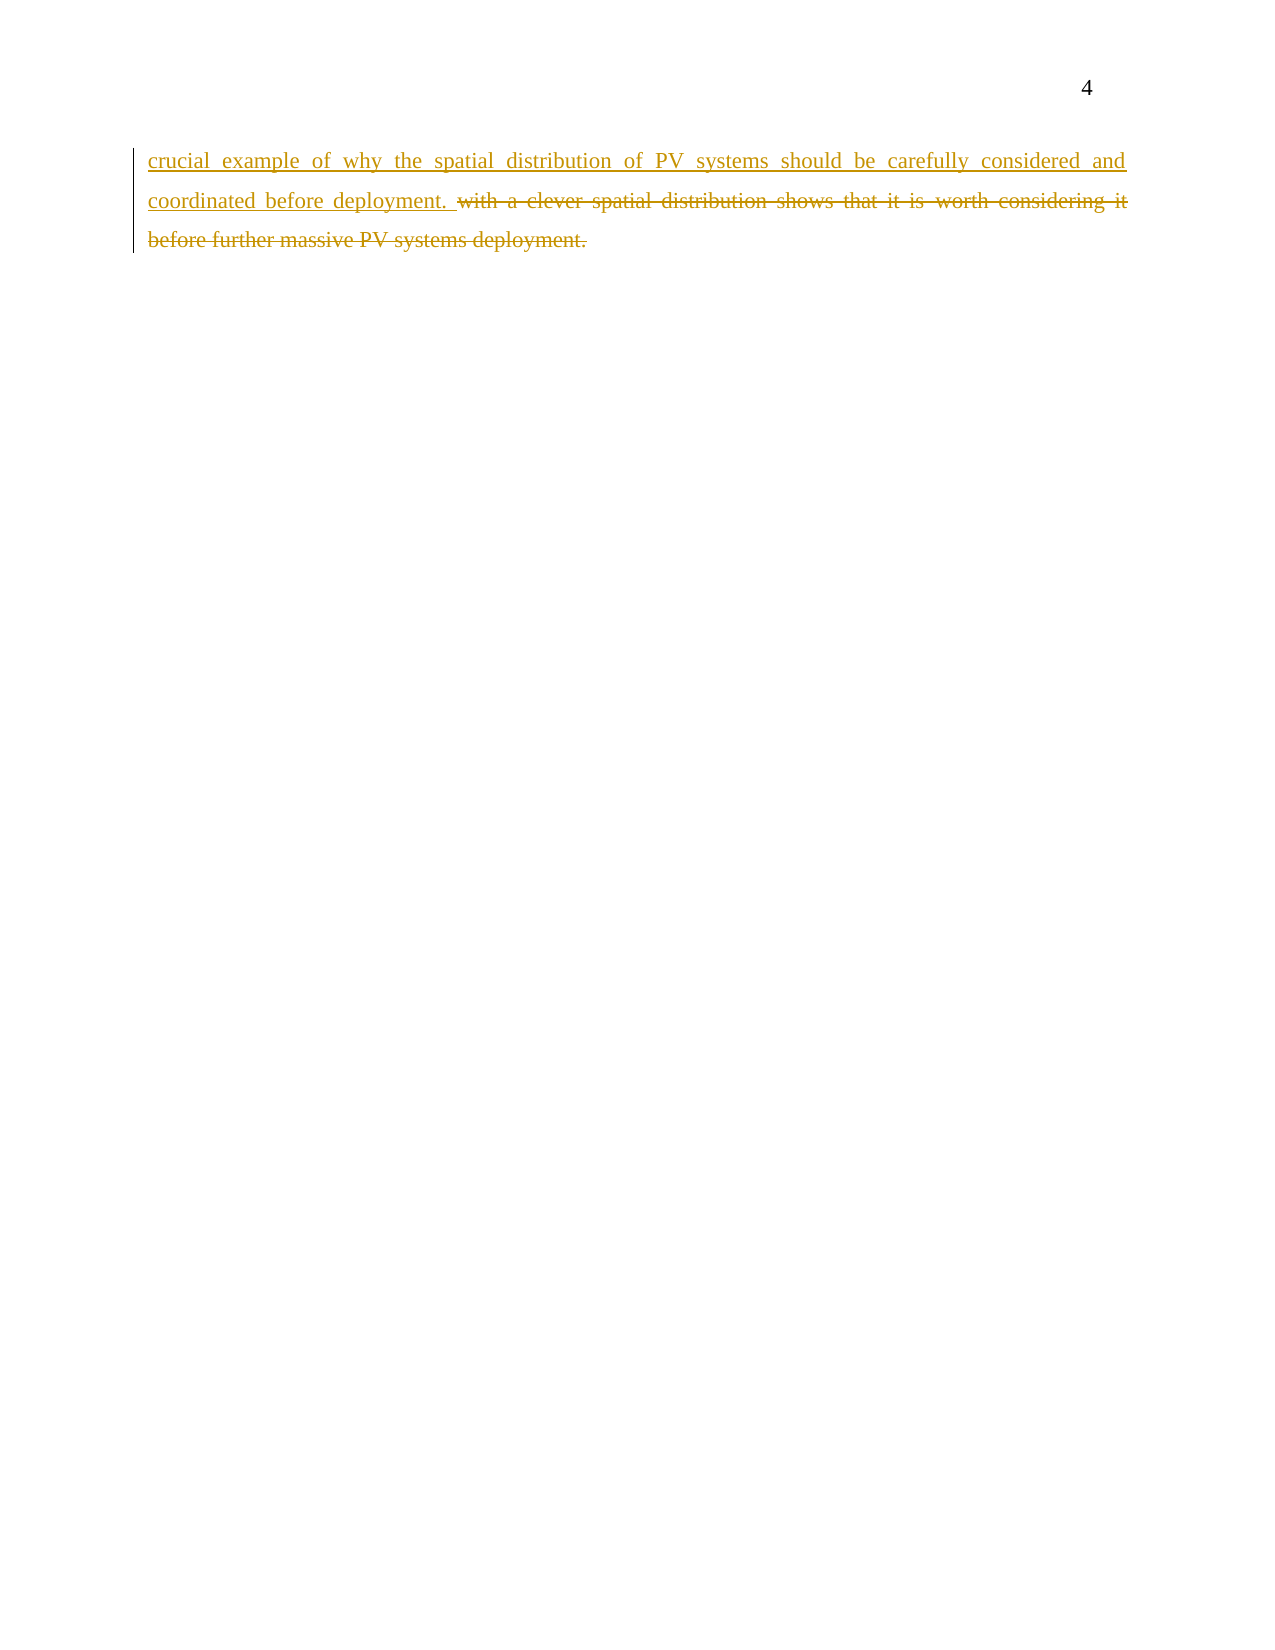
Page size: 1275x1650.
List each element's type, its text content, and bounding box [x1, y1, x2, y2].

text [148, 148, 1127, 170]
